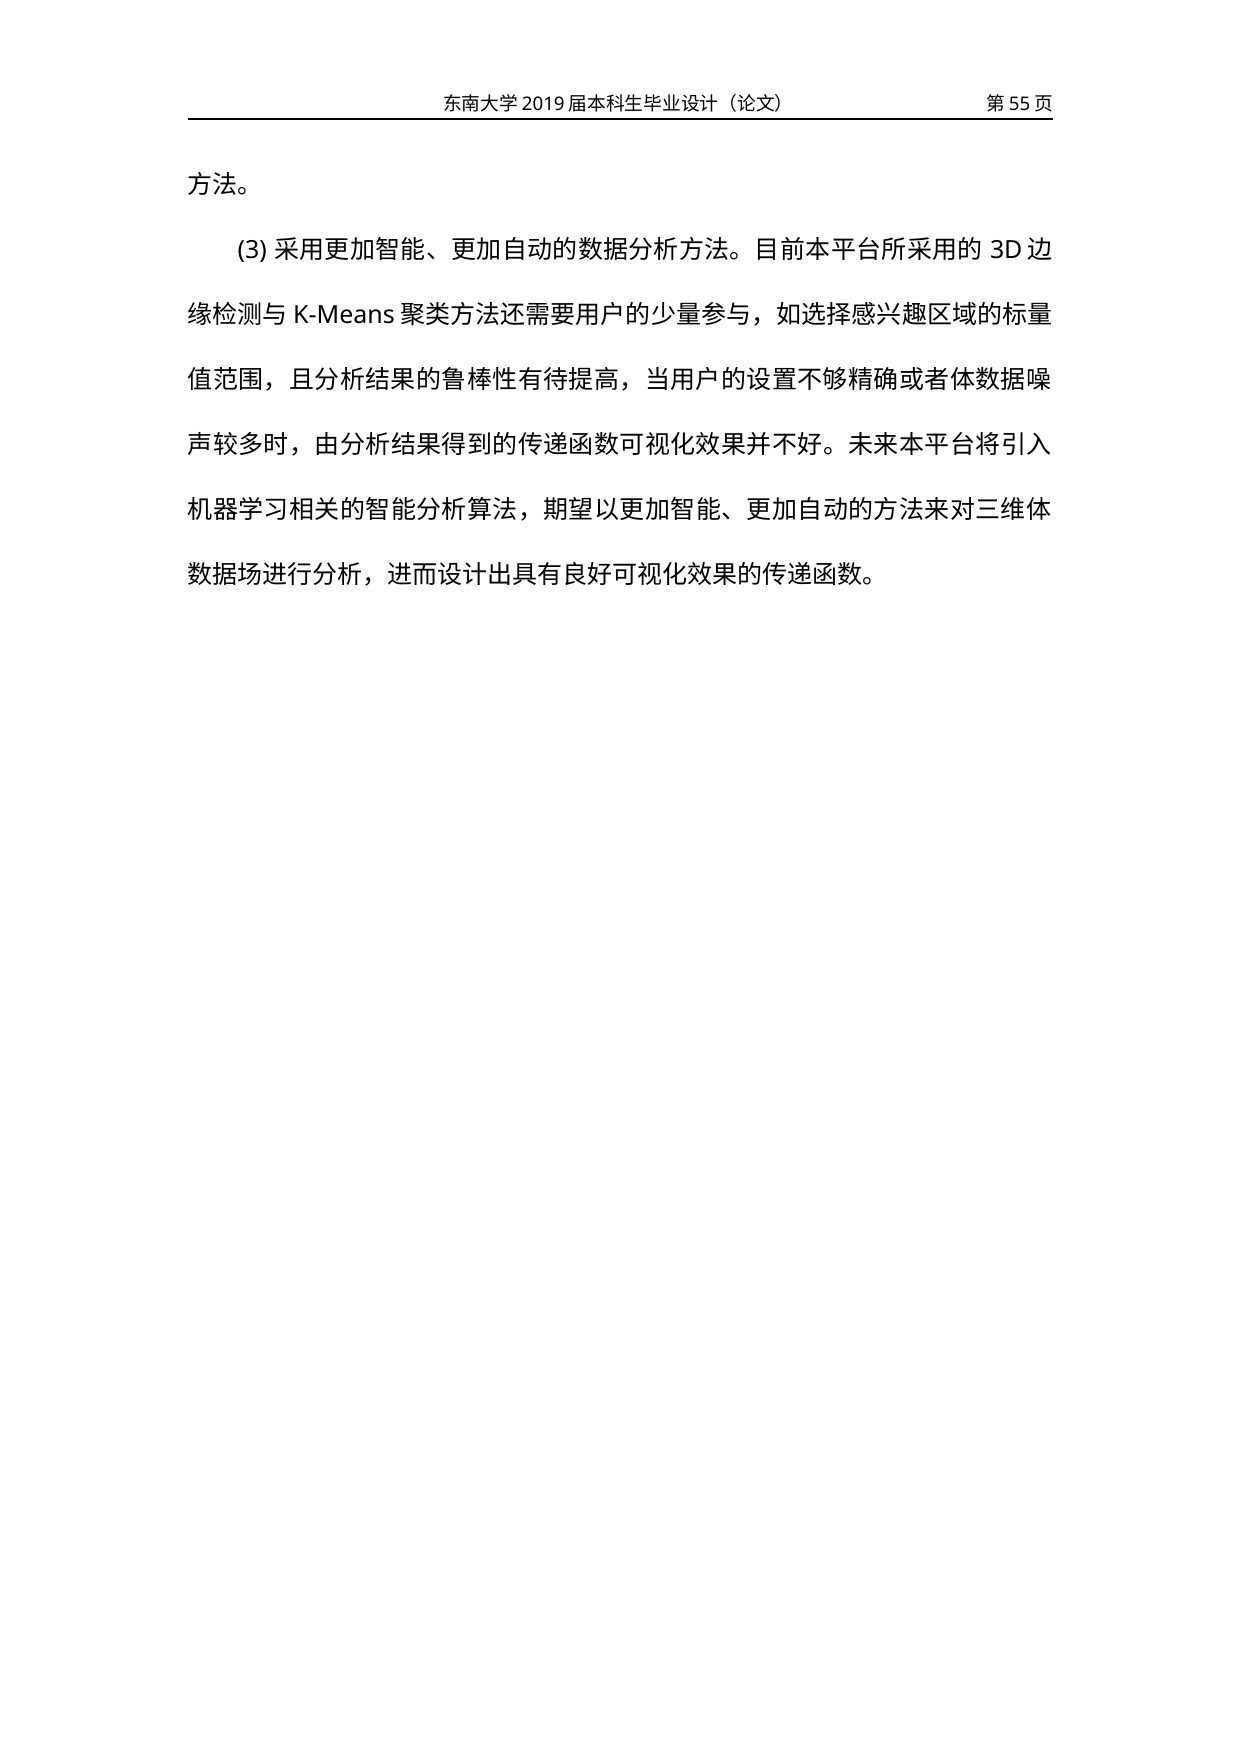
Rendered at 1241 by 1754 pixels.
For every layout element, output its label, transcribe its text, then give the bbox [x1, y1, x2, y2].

text (3) 采用更加智能、更加自动的数据分析方法。目前本平台所采用的3D边缘检测与K-Means聚类方法还需要用户的少量参与，如选择感兴趣区域的标量值范围，且分析结果的鲁棒性有待提高，当用户的设置不够精确或者体数据噪声较多时，由分析结果得到的传递函数可视化效果并不好。未来本平台将引入机器学习相关的智能分析算法，期望以更加智能、更加自动的方法来对三维体数据场进行分析，进而设计出具有良好可视化效果的传递函数。 [187, 215, 1053, 605]
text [187, 150, 1053, 215]
